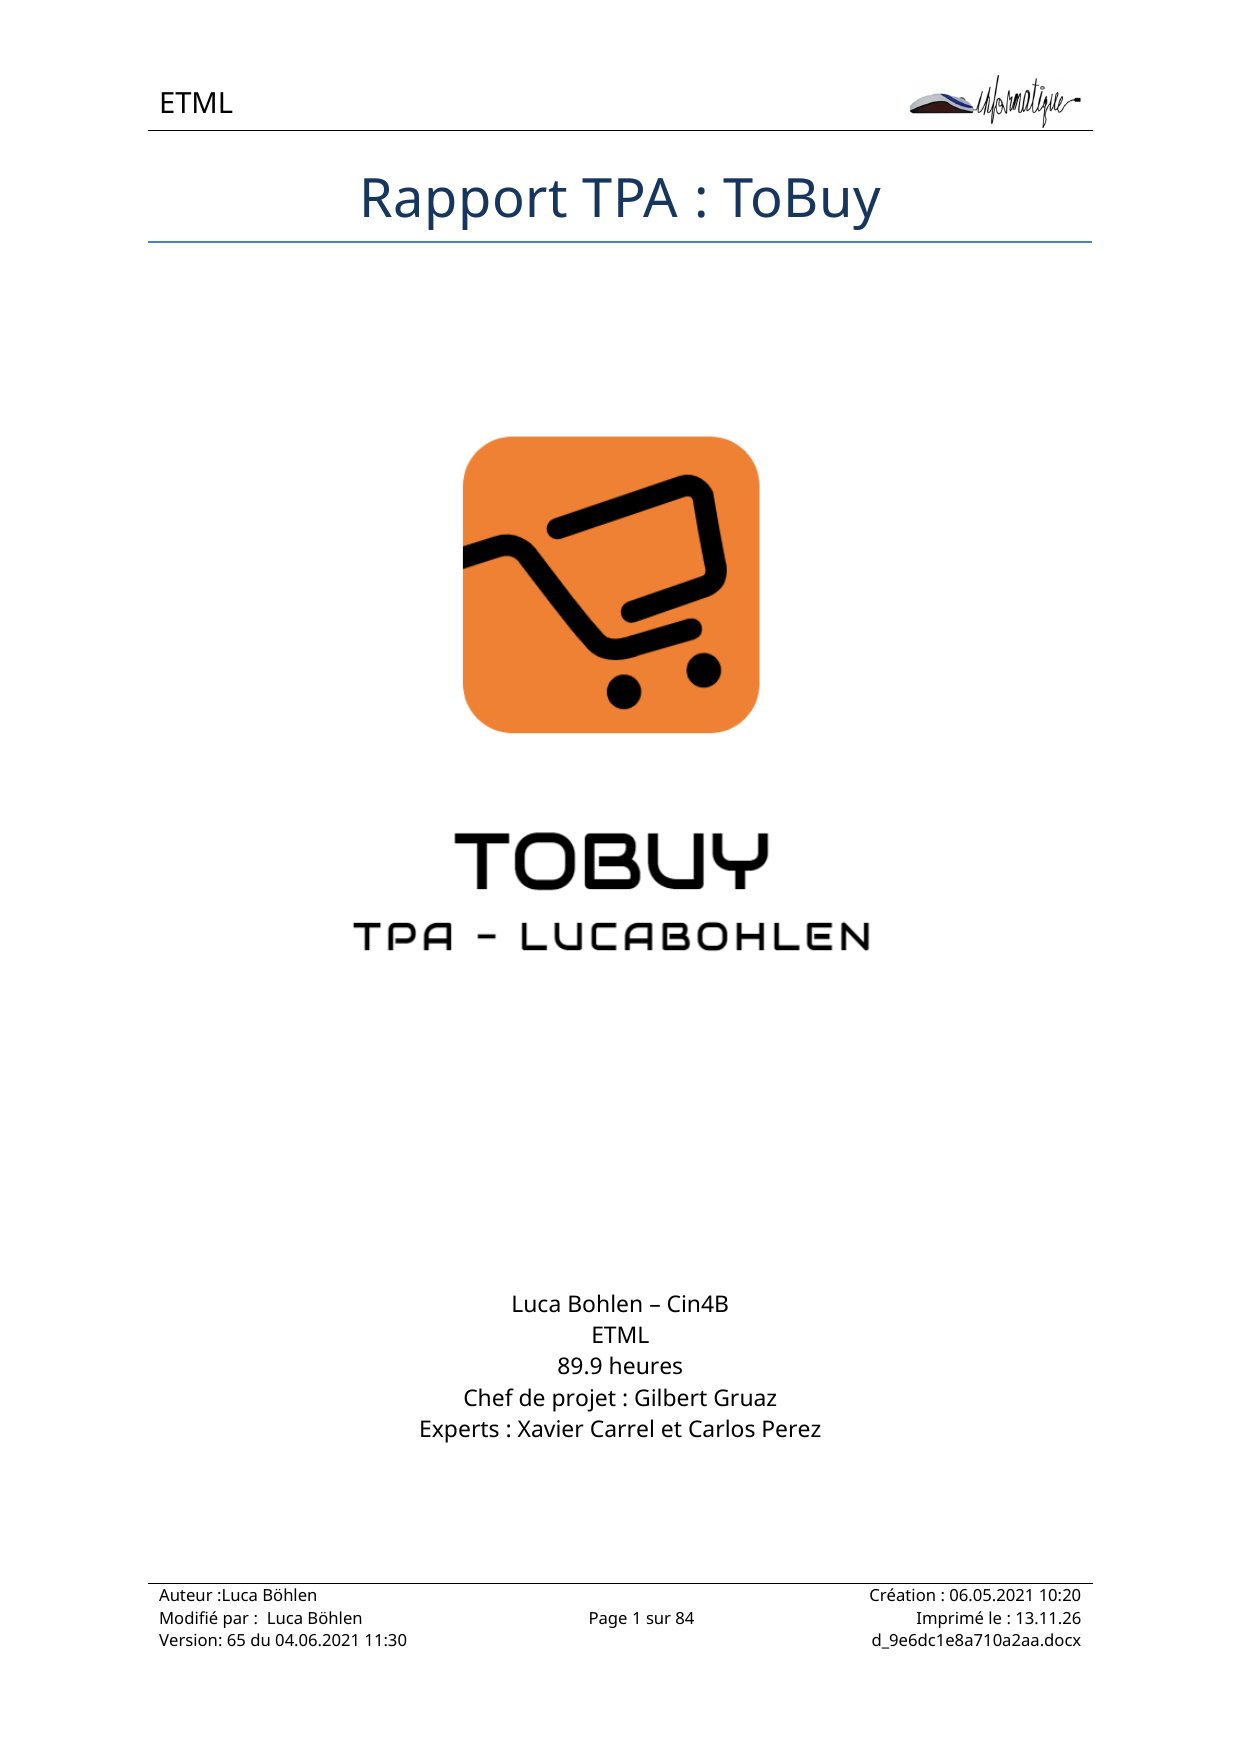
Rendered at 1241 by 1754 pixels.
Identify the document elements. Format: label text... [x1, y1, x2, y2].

picture [234, 333, 1006, 1080]
title Rapport TPA : ToBuy [148, 159, 1092, 241]
text ETML [148, 1319, 1092, 1350]
text Chef de projet : Gilbert Gruaz [148, 1382, 1092, 1413]
text Experts : Xavier Carrel et Carlos Perez [148, 1413, 1092, 1444]
text 89.9 heures [148, 1350, 1092, 1382]
picture [909, 75, 1082, 128]
